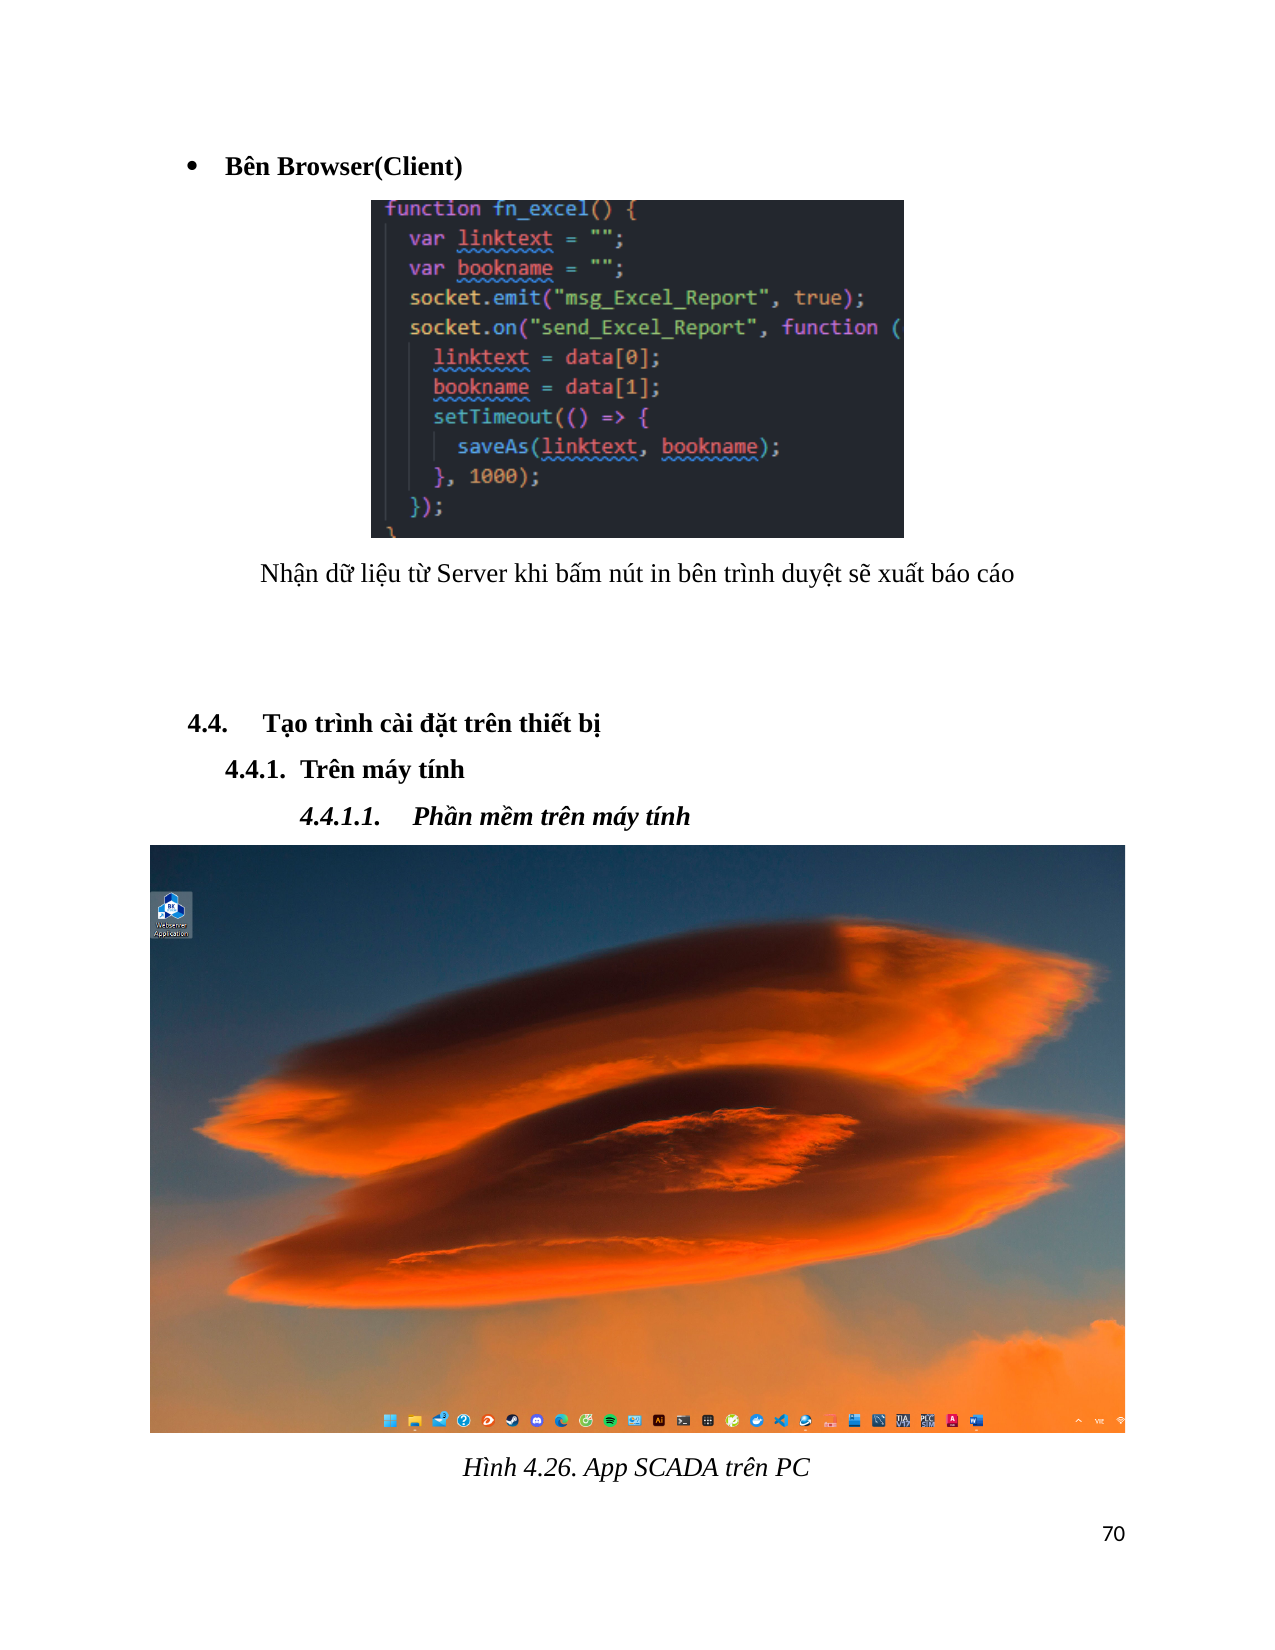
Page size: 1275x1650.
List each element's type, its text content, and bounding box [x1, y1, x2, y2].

text Tạo trình cài đặt trên thiết bị [187, 707, 1125, 739]
text Hình 4.26. App SCADA trên PC [150, 1451, 1125, 1483]
list Bên Browser(Client) [187, 150, 1125, 181]
picture [150, 845, 1125, 1433]
text Nhận dữ liệu từ Server khi bấm nút in bên trình duyệt sẽ xuất báo cáo [150, 557, 1125, 588]
text Trên máy tính [225, 753, 1125, 785]
picture [371, 200, 904, 538]
text Phần mềm trên máy tính [300, 799, 1125, 831]
